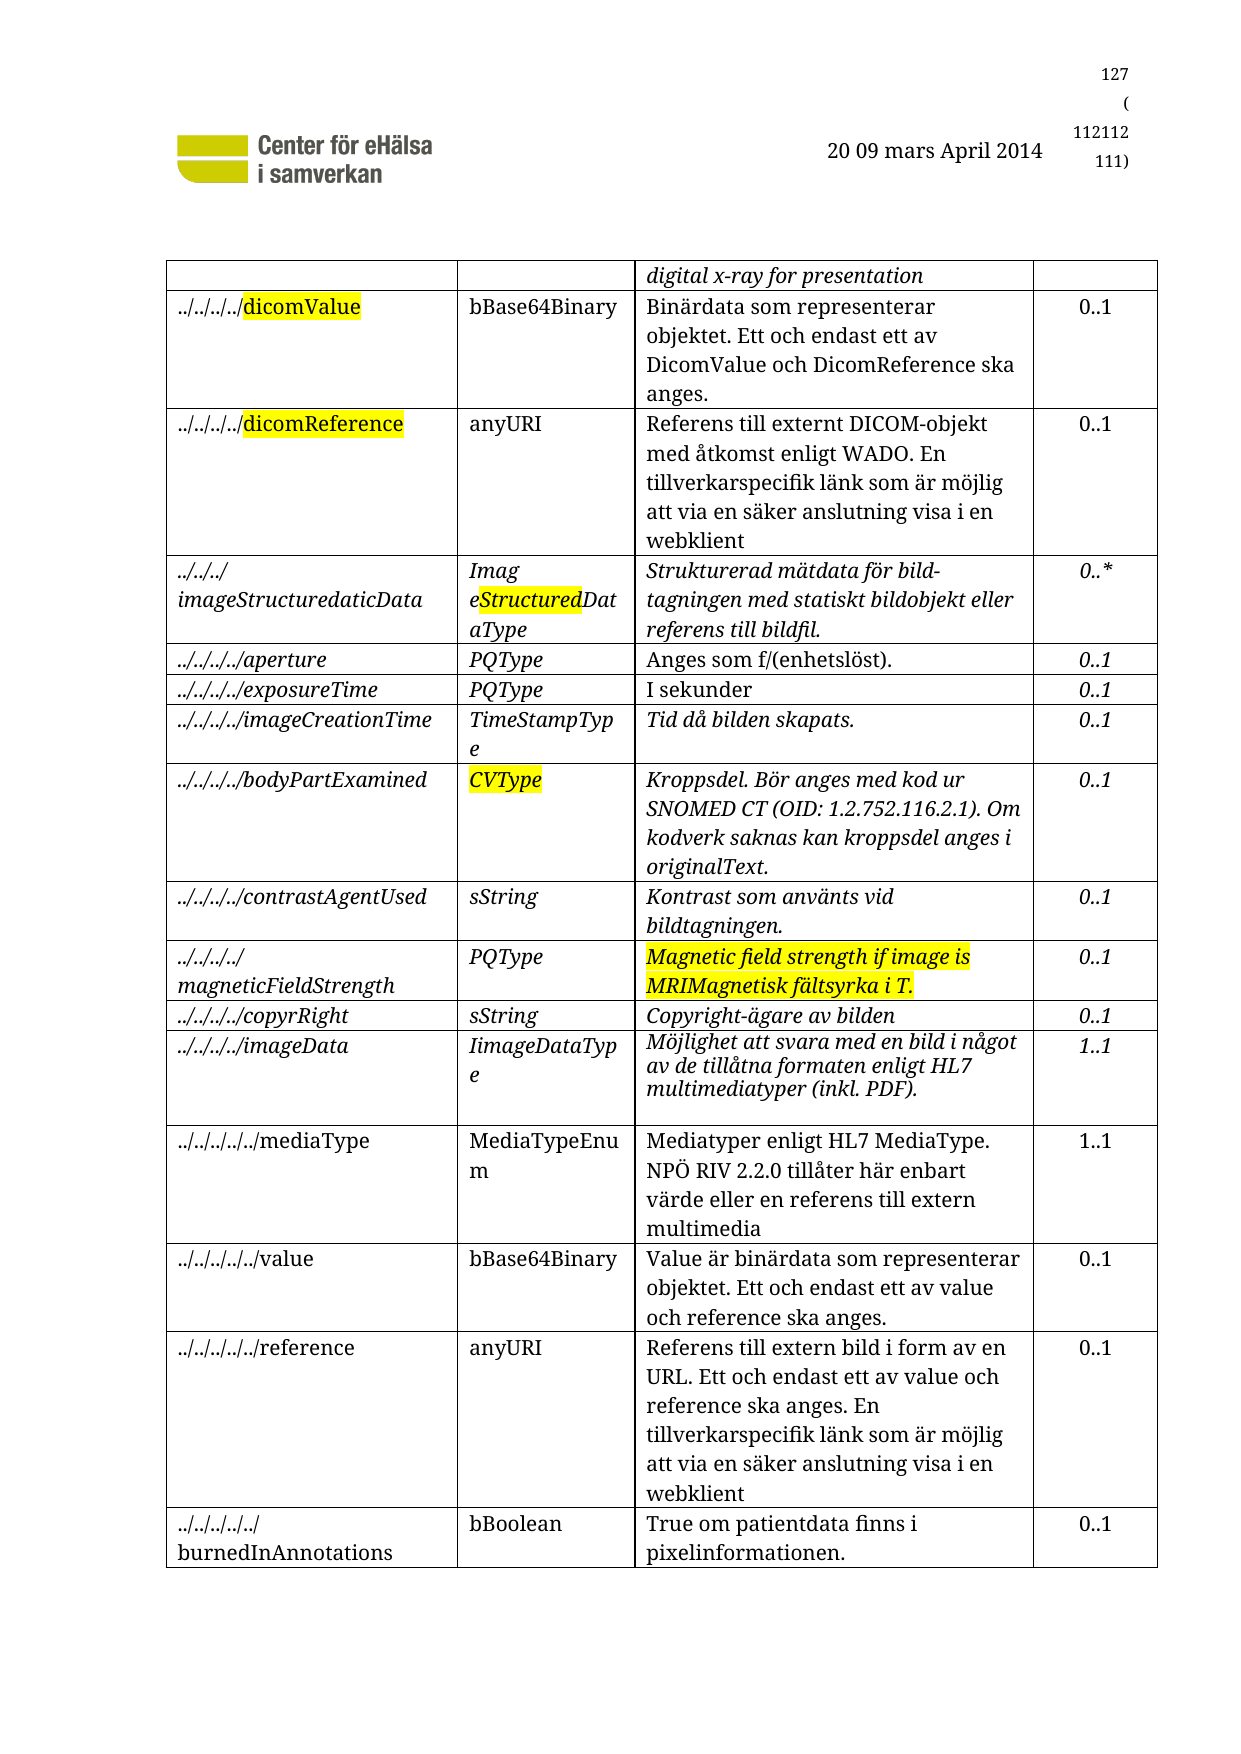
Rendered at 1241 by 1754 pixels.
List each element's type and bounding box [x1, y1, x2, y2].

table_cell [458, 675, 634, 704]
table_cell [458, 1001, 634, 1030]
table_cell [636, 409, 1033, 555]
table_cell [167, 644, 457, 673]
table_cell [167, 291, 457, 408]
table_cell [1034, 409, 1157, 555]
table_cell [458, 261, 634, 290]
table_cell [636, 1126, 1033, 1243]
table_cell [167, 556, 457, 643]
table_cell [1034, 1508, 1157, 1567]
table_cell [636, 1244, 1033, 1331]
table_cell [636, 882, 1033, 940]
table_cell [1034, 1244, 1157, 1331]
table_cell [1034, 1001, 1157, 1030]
picture [177, 135, 432, 183]
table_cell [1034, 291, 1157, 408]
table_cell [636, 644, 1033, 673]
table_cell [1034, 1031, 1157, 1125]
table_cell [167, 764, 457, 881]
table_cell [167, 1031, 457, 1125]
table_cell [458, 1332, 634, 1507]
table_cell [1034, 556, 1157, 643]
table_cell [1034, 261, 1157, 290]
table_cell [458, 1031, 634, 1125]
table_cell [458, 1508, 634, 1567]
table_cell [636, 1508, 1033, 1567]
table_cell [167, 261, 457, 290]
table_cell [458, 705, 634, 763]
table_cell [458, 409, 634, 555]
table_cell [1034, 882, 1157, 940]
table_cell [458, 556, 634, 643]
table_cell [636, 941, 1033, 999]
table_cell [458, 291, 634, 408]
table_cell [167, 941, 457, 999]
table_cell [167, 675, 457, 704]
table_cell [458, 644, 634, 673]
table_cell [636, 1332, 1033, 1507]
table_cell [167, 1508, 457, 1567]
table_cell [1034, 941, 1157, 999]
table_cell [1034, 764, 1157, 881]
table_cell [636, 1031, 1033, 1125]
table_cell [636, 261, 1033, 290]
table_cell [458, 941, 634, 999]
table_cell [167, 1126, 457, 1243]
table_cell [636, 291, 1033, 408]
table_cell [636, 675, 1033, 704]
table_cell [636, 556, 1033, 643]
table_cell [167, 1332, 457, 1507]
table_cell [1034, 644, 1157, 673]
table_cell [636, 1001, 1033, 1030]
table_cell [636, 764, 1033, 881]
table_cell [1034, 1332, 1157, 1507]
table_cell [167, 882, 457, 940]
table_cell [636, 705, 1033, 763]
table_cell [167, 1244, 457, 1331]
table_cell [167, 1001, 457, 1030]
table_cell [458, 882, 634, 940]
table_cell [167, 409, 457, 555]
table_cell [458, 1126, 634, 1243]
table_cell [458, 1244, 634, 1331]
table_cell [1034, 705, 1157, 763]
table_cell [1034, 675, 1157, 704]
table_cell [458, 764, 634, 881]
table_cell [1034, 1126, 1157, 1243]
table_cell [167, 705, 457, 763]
